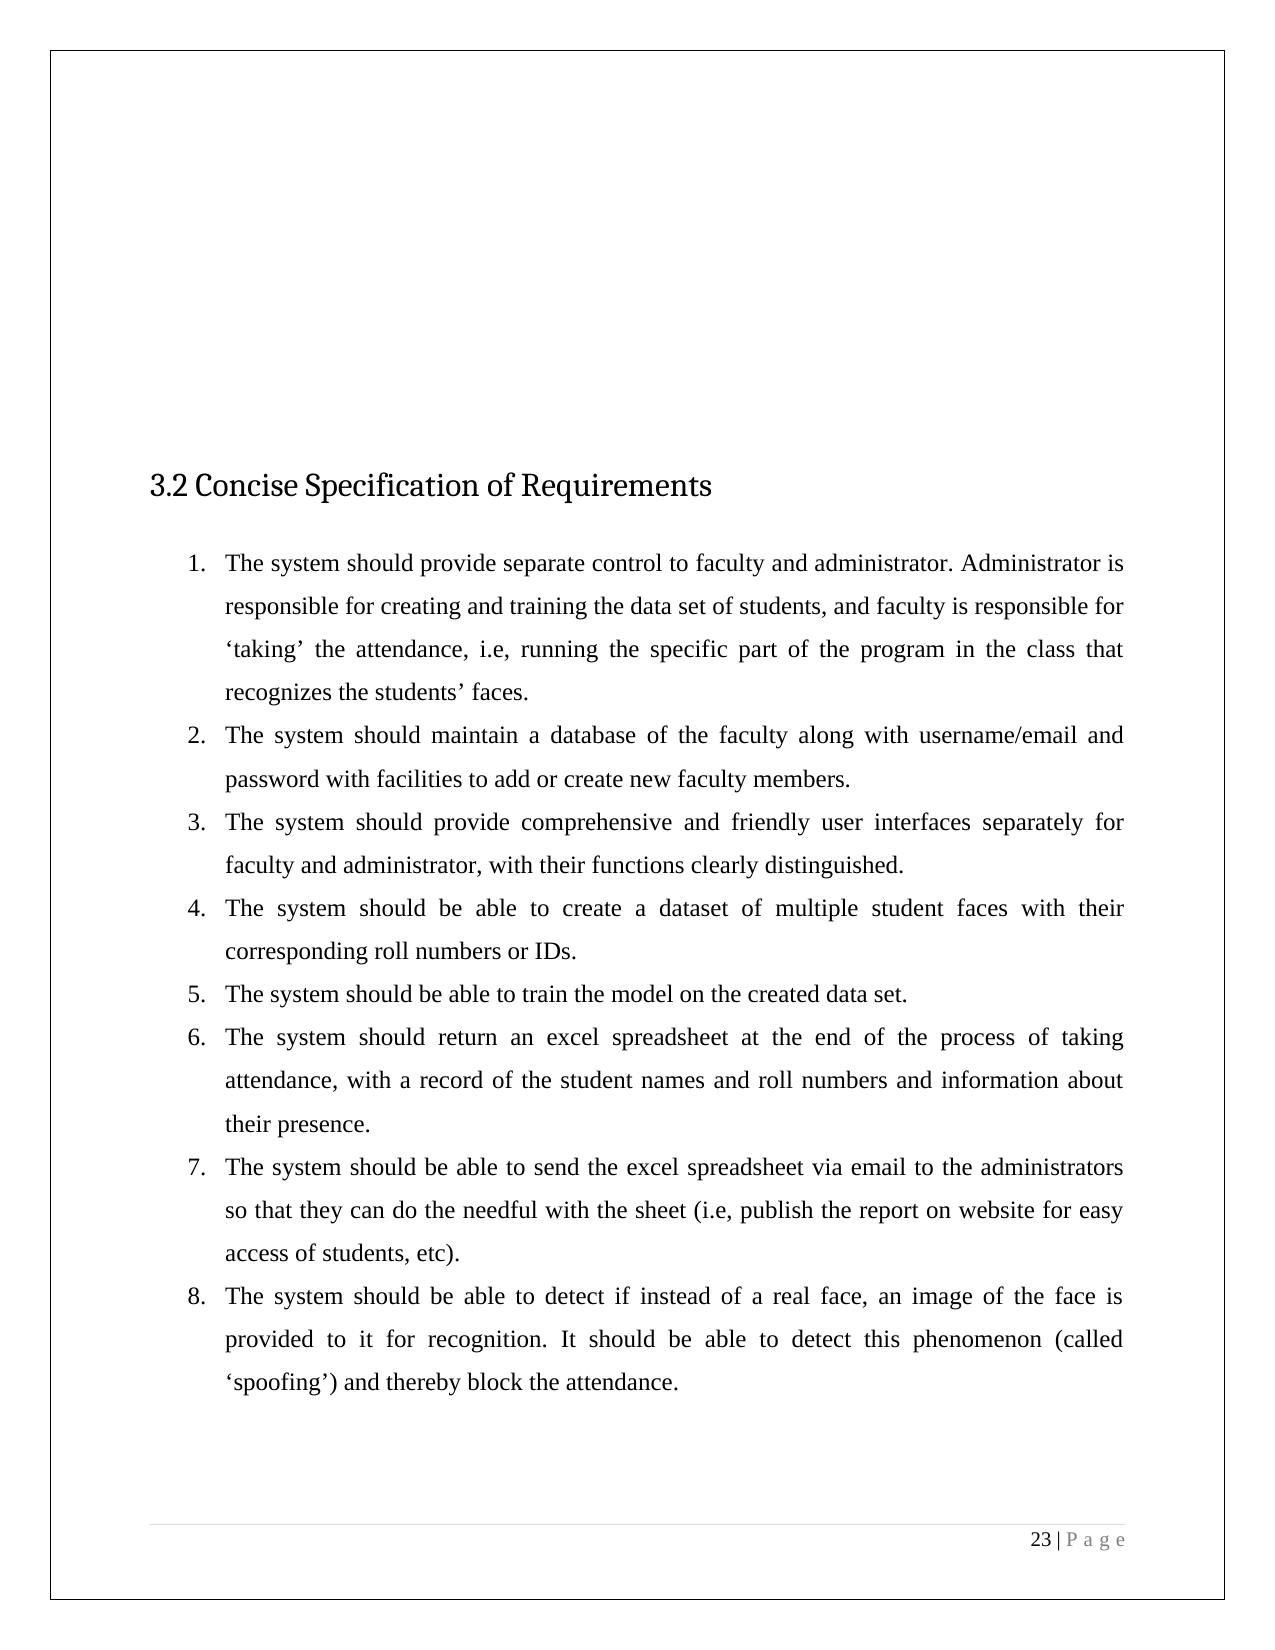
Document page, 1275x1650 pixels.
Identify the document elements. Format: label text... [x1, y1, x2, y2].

list The system should provide comprehensive and friendly user interfaces separately for faculty and administrator, with their functions clearly distinguished. [187, 807, 1125, 879]
list The system should be able to send the excel spreadsheet via email to the administrators so that they can do the needful with the sheet (i.e, publish the report on website for easy access of students, etc). [187, 1152, 1125, 1267]
list The system should return an excel spreadsheet at the end of the process of taking attendance, with a record of the student names and roll numbers and information about their presence. [187, 1022, 1125, 1137]
list The system should be able to train the model on the created data set. [187, 979, 1125, 1008]
subtitle 3.2 Concise Specification of Requirements [150, 467, 1125, 505]
list The system should provide separate control to faculty and administrator. Administrator is responsible for creating and training the data set of students, and faculty is responsible for ‘taking’ the attendance, i.e, running the specific part of the program in the class that recognizes the students’ faces. [187, 548, 1125, 706]
list The system should maintain a database of the faculty along with username/email and password with facilities to add or create new faculty members. [187, 721, 1125, 792]
list The system should be able to create a dataset of multiple student faces with their corresponding roll numbers or IDs. [187, 893, 1125, 965]
list The system should be able to detect if instead of a real face, an image of the face is provided to it for recognition. It should be able to detect this phenomenon (called ‘spoofing’) and thereby block the attendance. [187, 1281, 1125, 1396]
